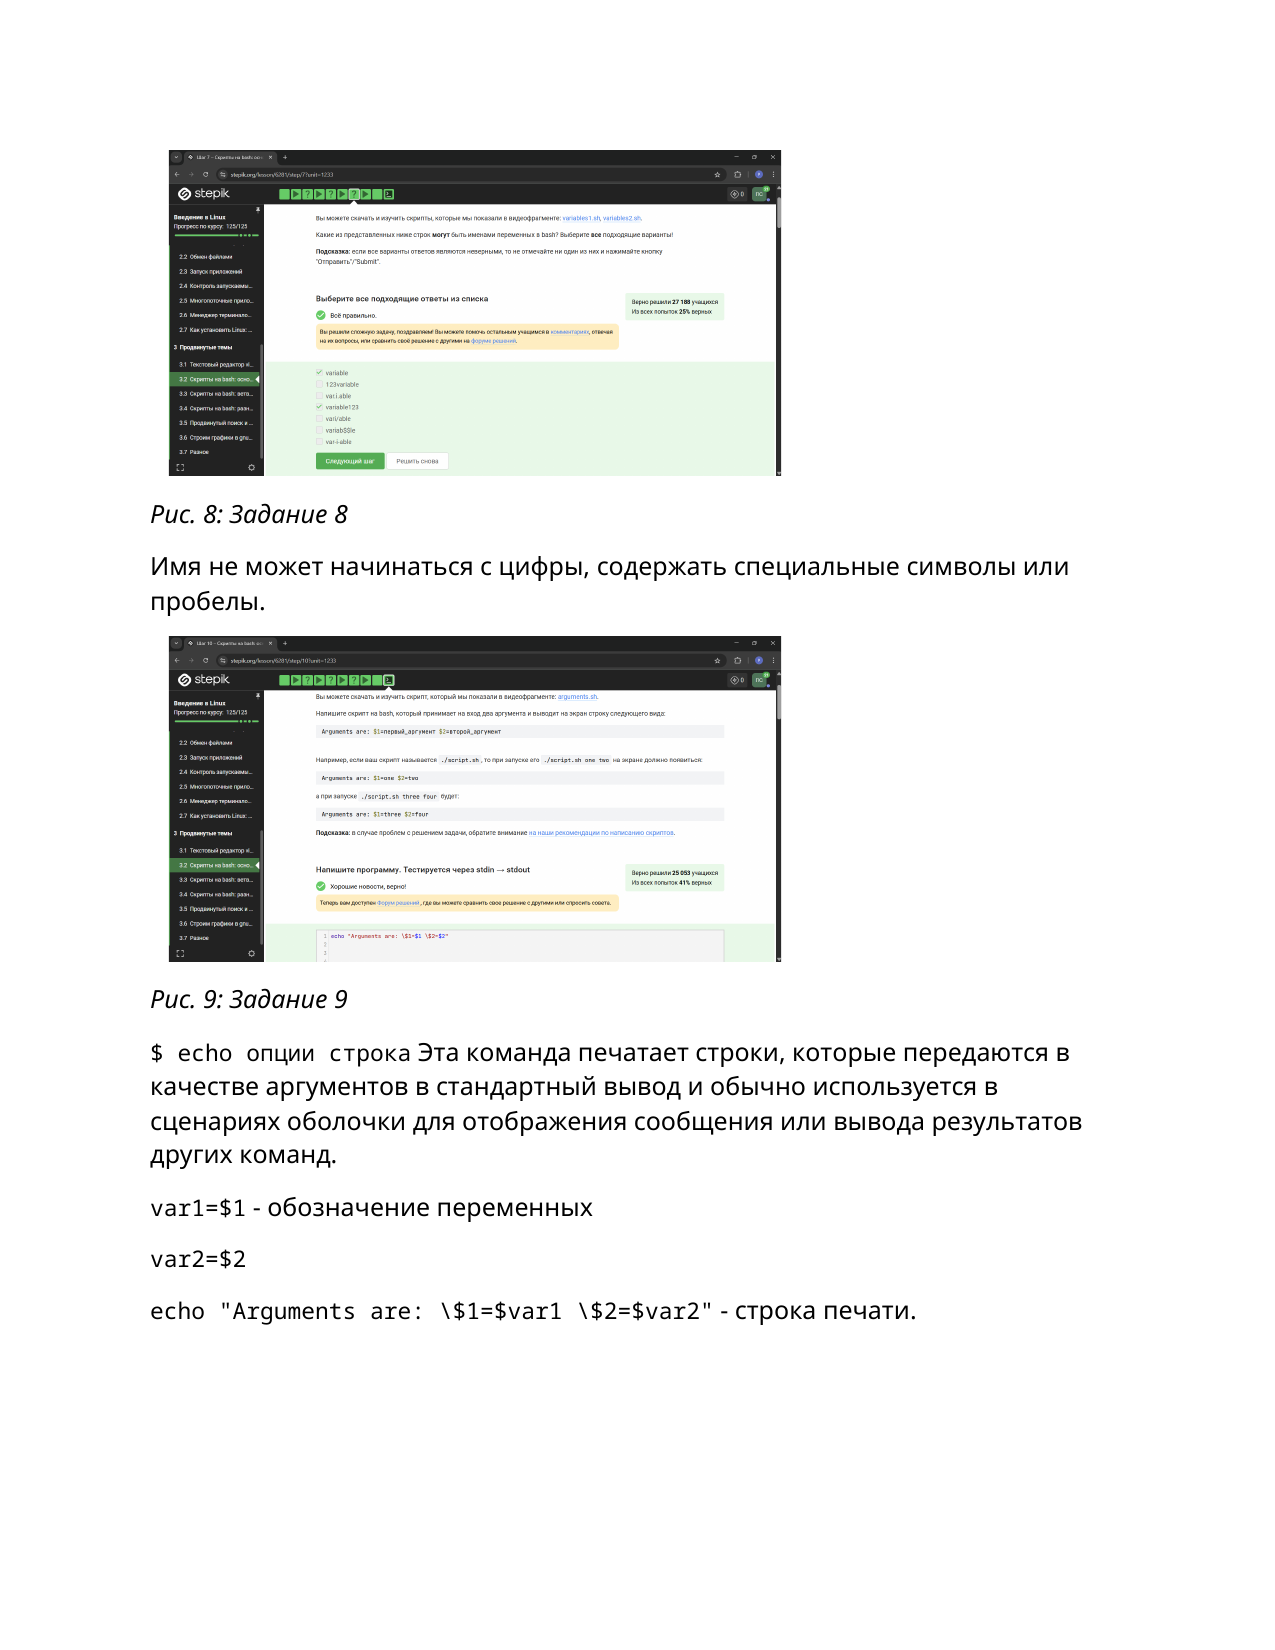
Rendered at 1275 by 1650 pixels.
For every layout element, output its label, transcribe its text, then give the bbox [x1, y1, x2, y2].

text Рис. 9: Задание 9 [150, 982, 1125, 1016]
text Имя не может начинаться с цифры, содержать специальные символы или пробелы. [150, 549, 1125, 617]
picture [168, 636, 782, 962]
picture [168, 150, 782, 476]
text $ echo опции строка Эта команда печатает строки, которые передаются в качестве аргументов в стандартный вывод и обычно используется в сценариях оболочки для отображения сообщения или вывода результатов других команд. [150, 1035, 1125, 1171]
text echo "Arguments are: \$1=$var1 \$2=$var2" - строка печати. [150, 1293, 1125, 1327]
text Рис. 8: Задание 8 [150, 496, 1125, 530]
text var2=$2 [150, 1243, 1125, 1274]
text var1=$1 - обозначение переменных [150, 1190, 1125, 1224]
